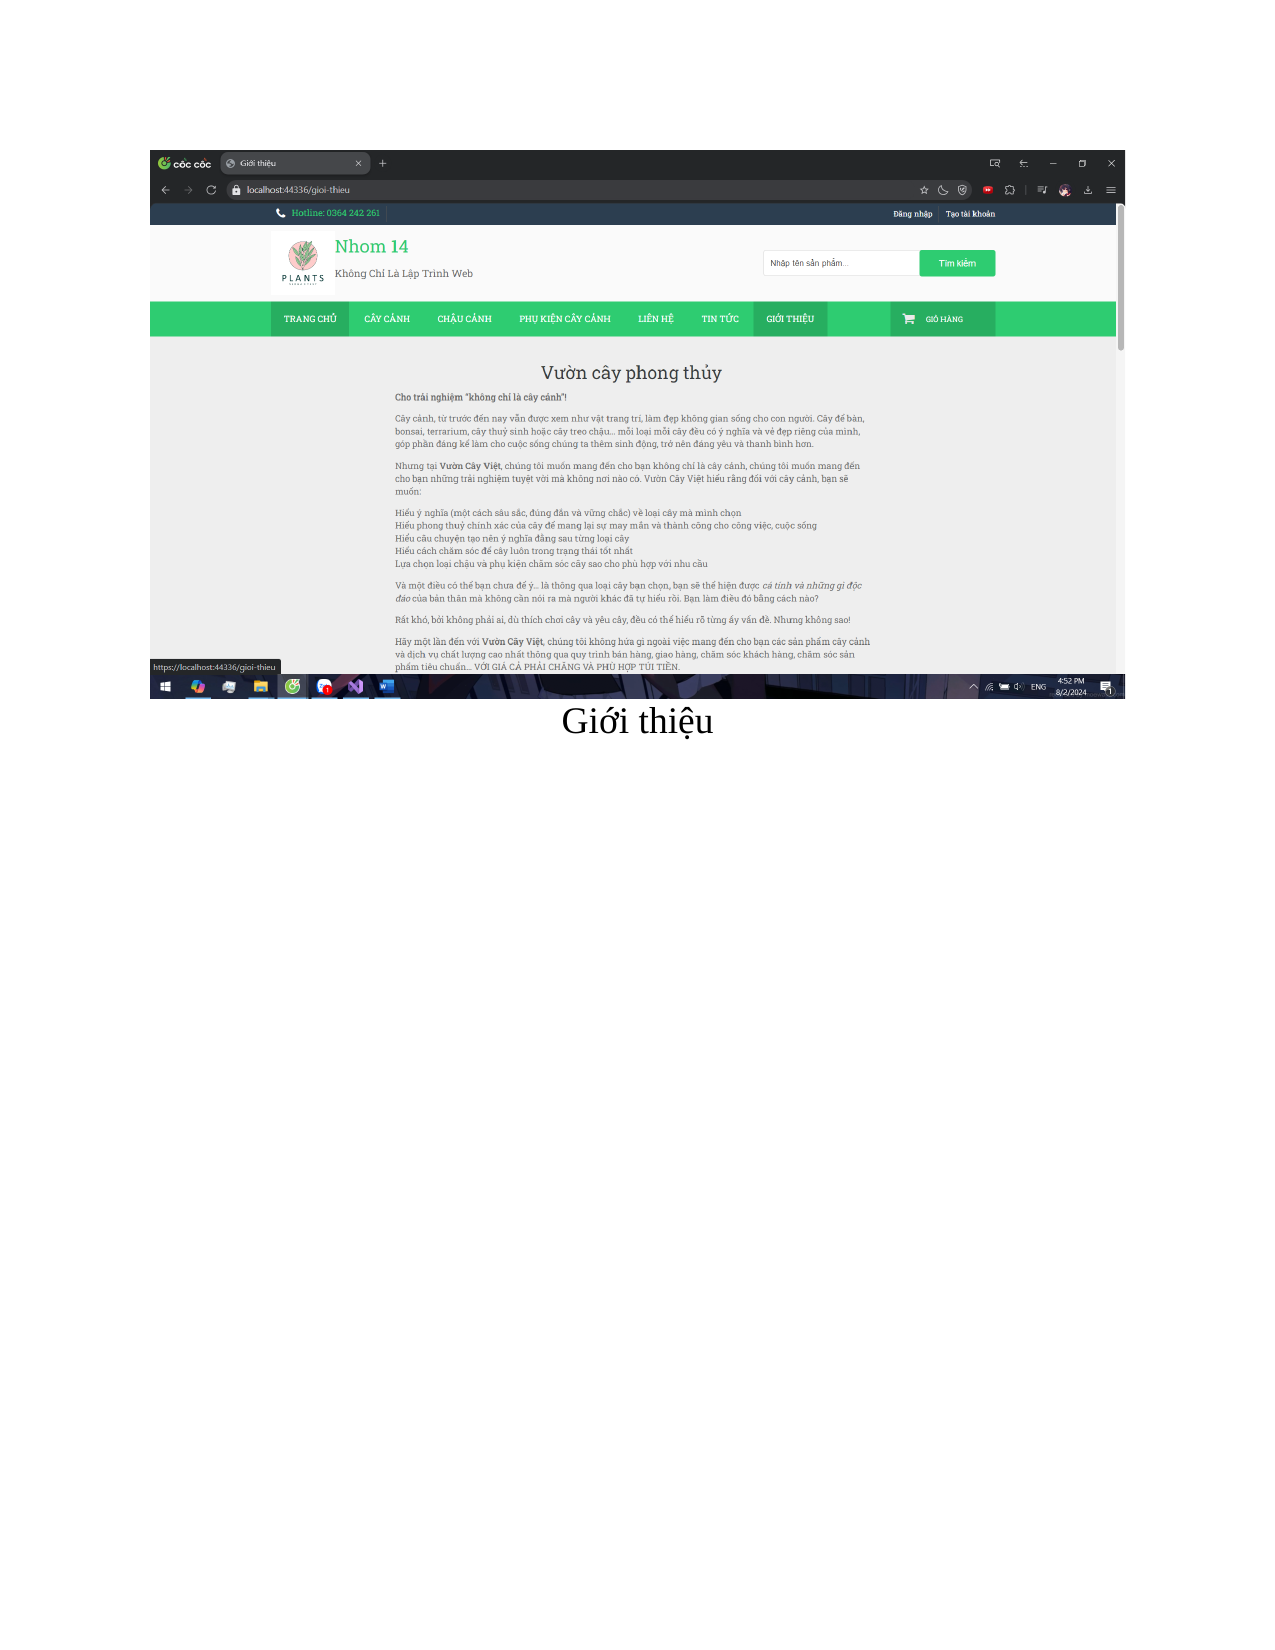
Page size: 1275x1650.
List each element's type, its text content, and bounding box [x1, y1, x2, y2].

picture [150, 150, 1125, 699]
text Giới thiệu [150, 699, 1125, 742]
